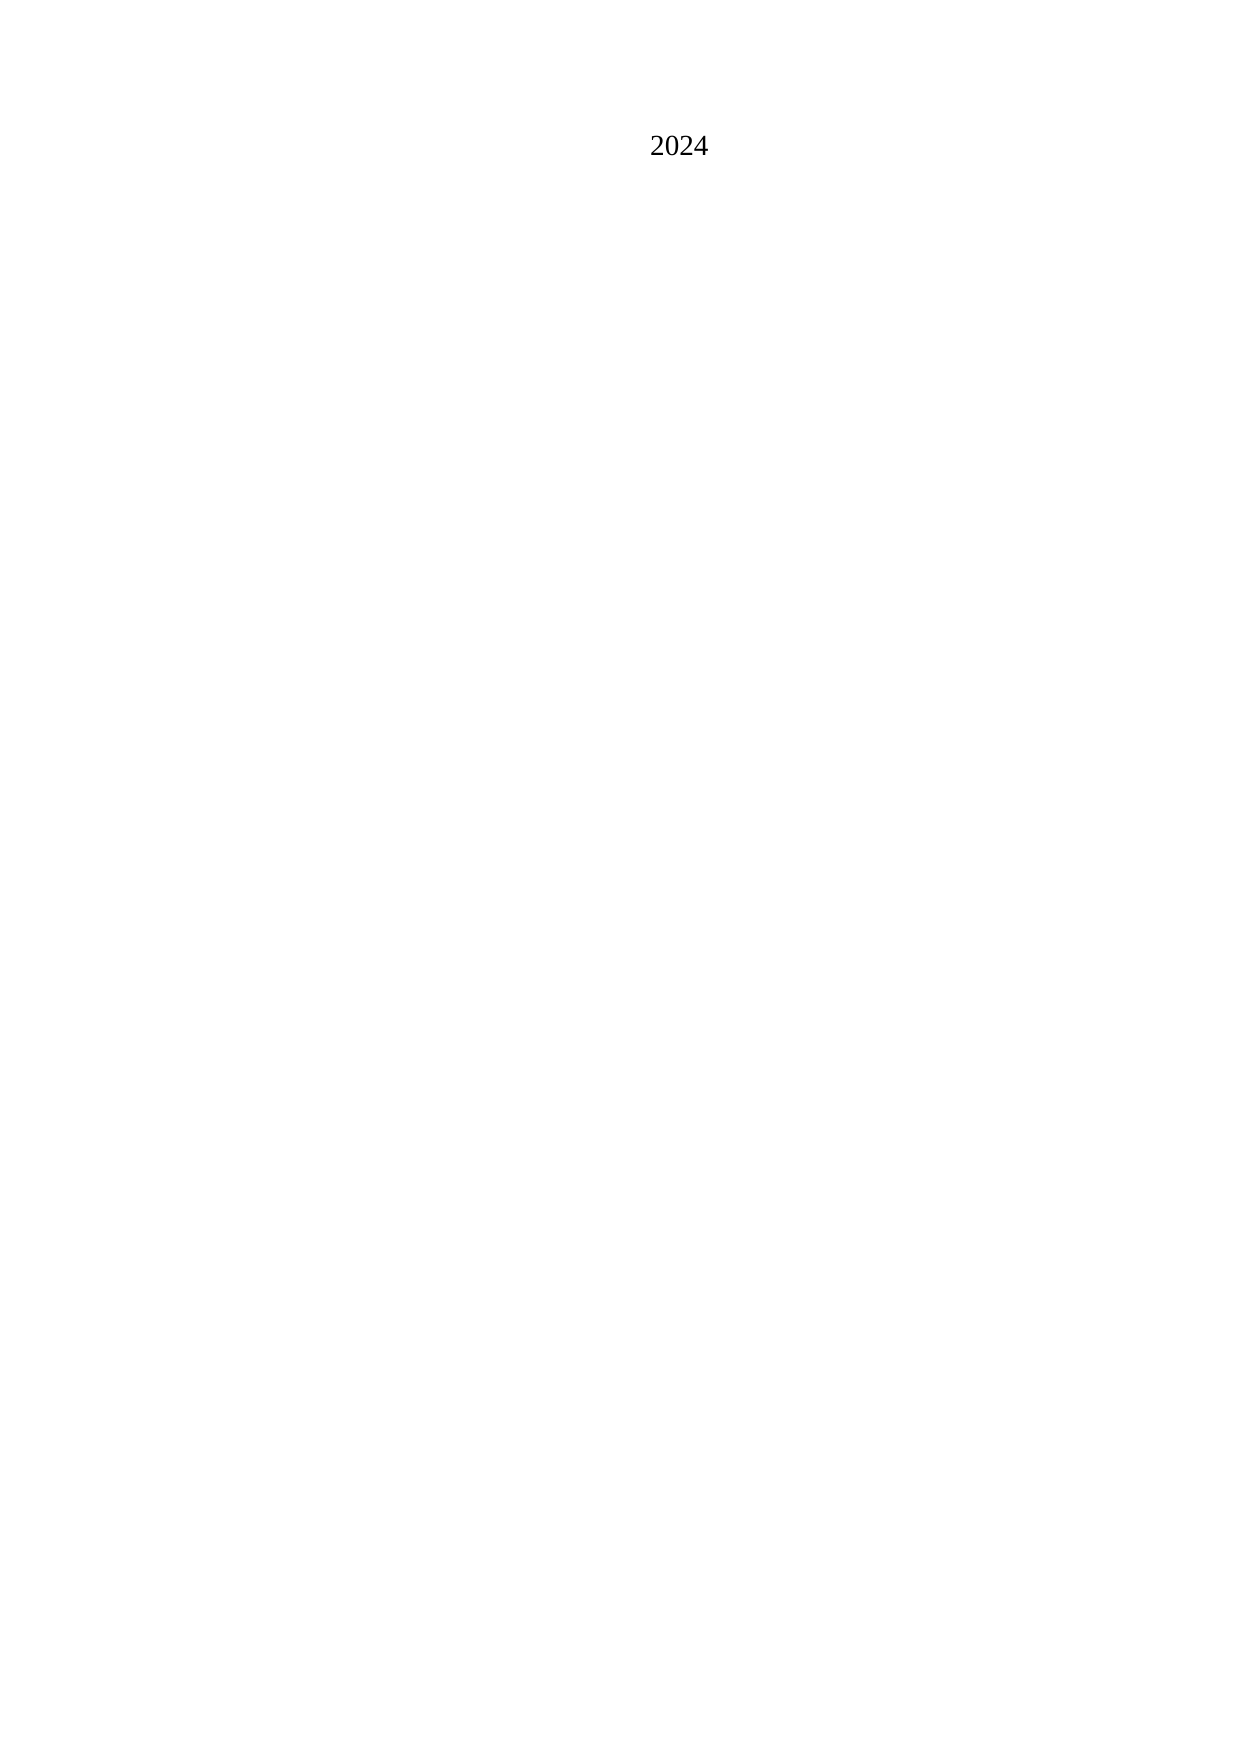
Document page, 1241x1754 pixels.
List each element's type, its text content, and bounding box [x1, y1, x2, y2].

text 202444165850.01365-01 [177, 128, 1181, 162]
